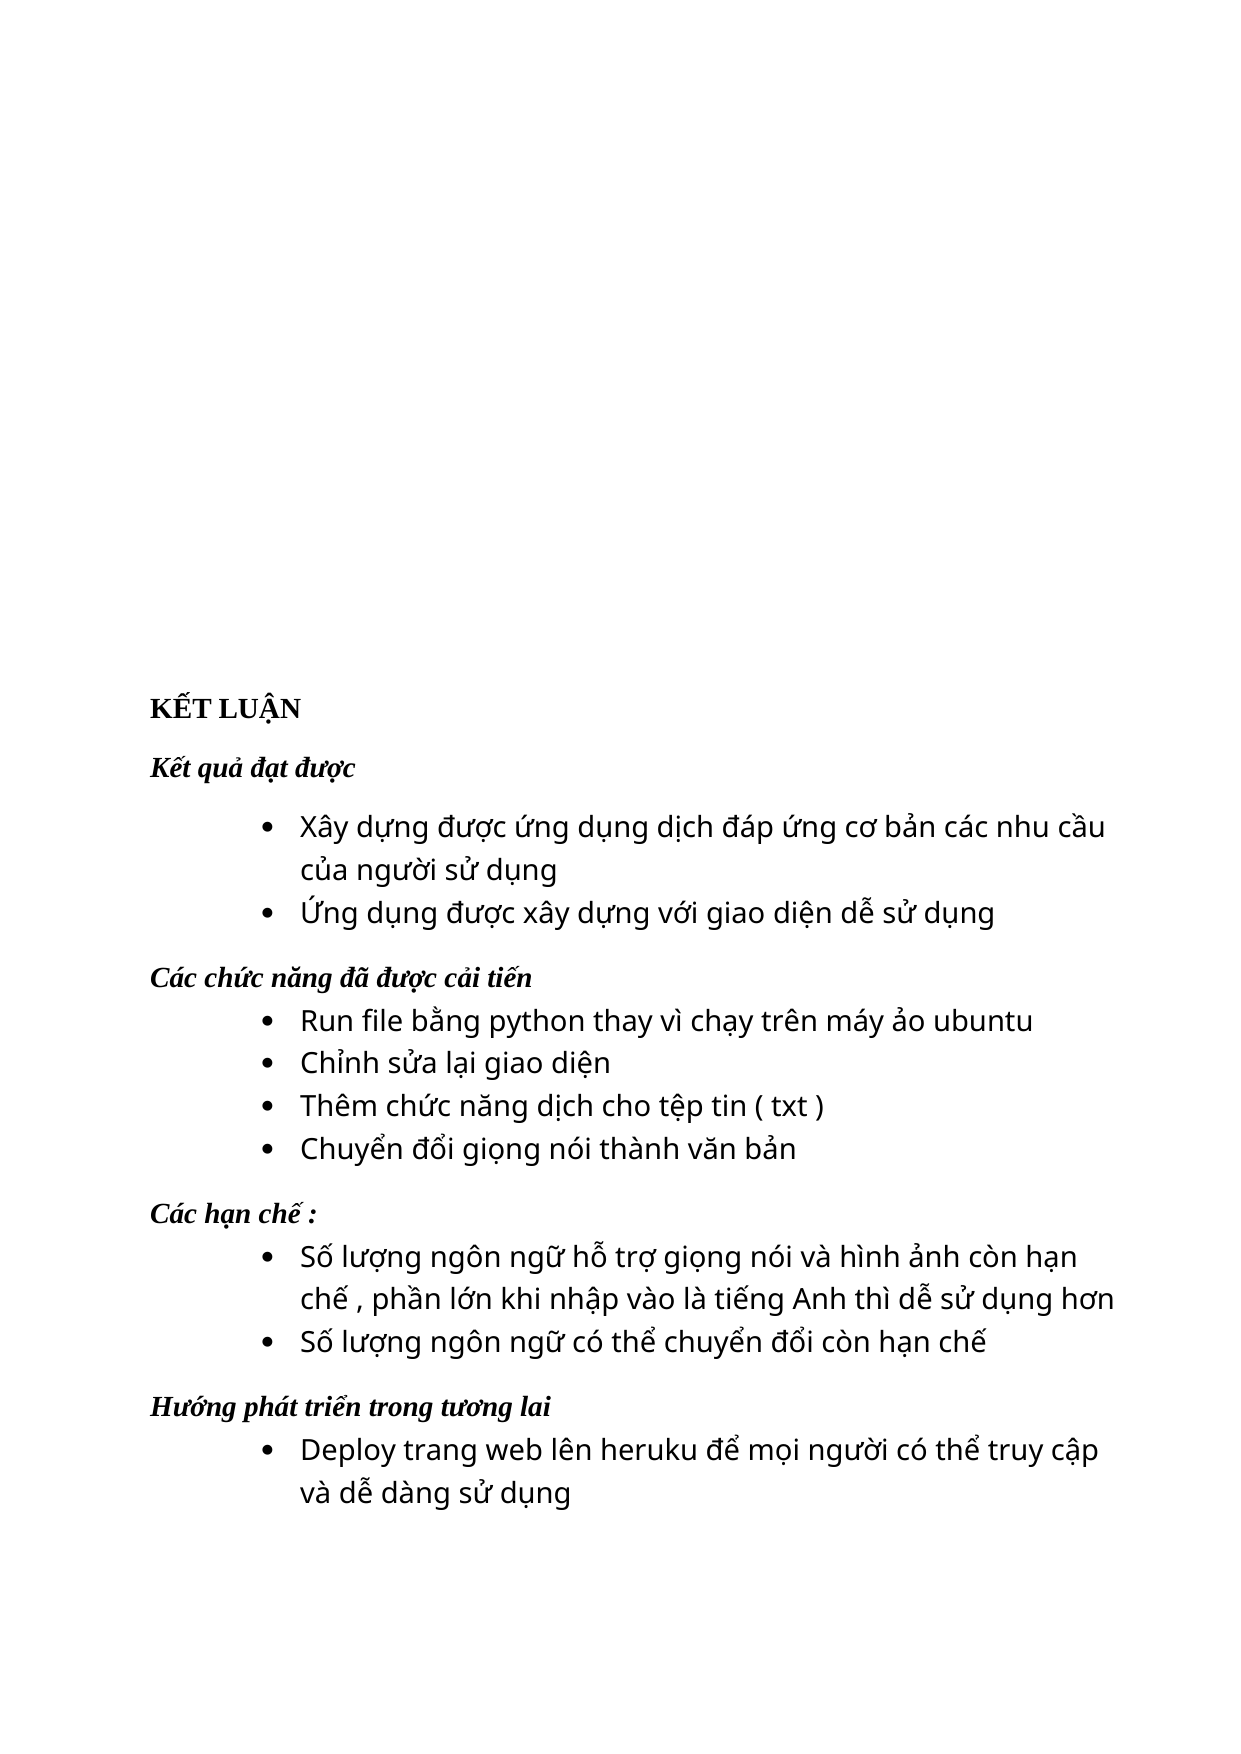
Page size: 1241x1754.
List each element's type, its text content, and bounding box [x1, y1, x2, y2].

text Số lượng ngôn ngữ hỗ trợ giọng nói và hình ảnh còn hạn chế , phần lớn khi nhập vào là tiếng Anh thì dễ sử dụng hơn [262, 1236, 1123, 1318]
text Thêm chức năng dịch cho tệp tin ( txt ) [262, 1085, 1123, 1125]
subtitle Kết quả đạt được [150, 750, 1123, 783]
text Deploy trang web lên heruku để mọi người có thể truy cập và dễ dàng sử dụng [262, 1429, 1123, 1512]
subtitle Hướng phát triển trong tương lai [150, 1389, 1123, 1423]
subtitle Các hạn chế : [150, 1196, 1123, 1229]
text Chỉnh sửa lại giao diện [262, 1043, 1123, 1082]
text Ứng dụng được xây dựng với giao diện dễ sử dụng [262, 892, 1123, 932]
text Số lượng ngôn ngữ có thể chuyển đổi còn hạn chế [262, 1321, 1123, 1361]
text Chuyển đổi giọng nói thành văn bản [262, 1128, 1123, 1168]
subtitle Các chức năng đã được cải tiến [150, 960, 1123, 993]
subtitle KẾT LUẬN [150, 691, 1123, 725]
text Xây dựng được ứng dụng dịch đáp ứng cơ bản các nhu cầu của người sử dụng [262, 807, 1123, 889]
text Run file bằng python thay vì chạy trên máy ảo ubuntu [262, 1000, 1123, 1039]
